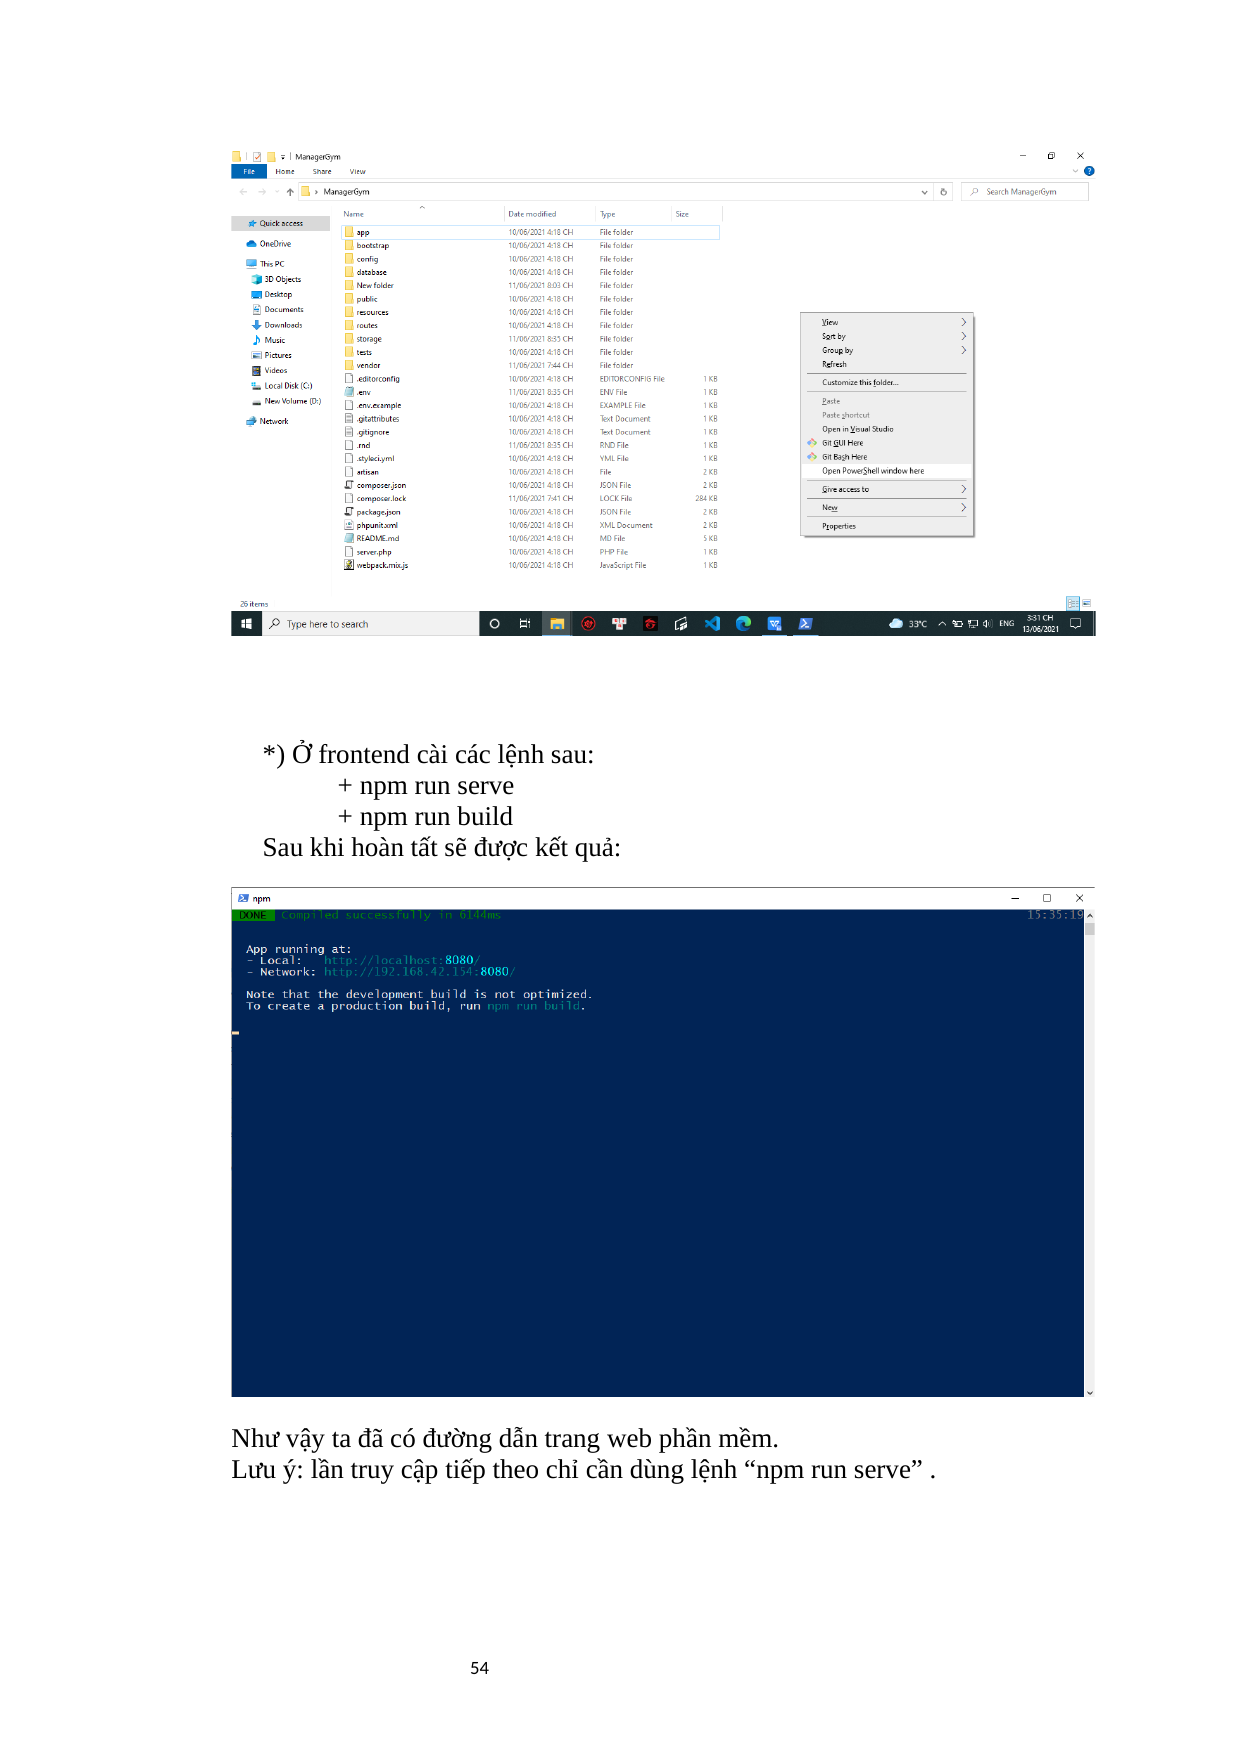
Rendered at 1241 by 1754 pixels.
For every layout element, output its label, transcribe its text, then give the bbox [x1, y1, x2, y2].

list Sau khi hoàn tất sẽ được kết quả: [231, 831, 1053, 862]
picture [231, 150, 1096, 636]
picture [231, 887, 1095, 1397]
list *) Ở frontend cài các lệnh sau: [231, 738, 1053, 769]
list + npm run serve [231, 769, 1053, 800]
list Lưu ý: lần truy cập tiếp theo chỉ cần dùng lệnh “npm run serve” . [231, 1454, 1053, 1485]
list Như vậy ta đã có đường dẫn trang web phần mềm. [231, 1422, 1053, 1454]
list + npm run build [231, 800, 1053, 831]
